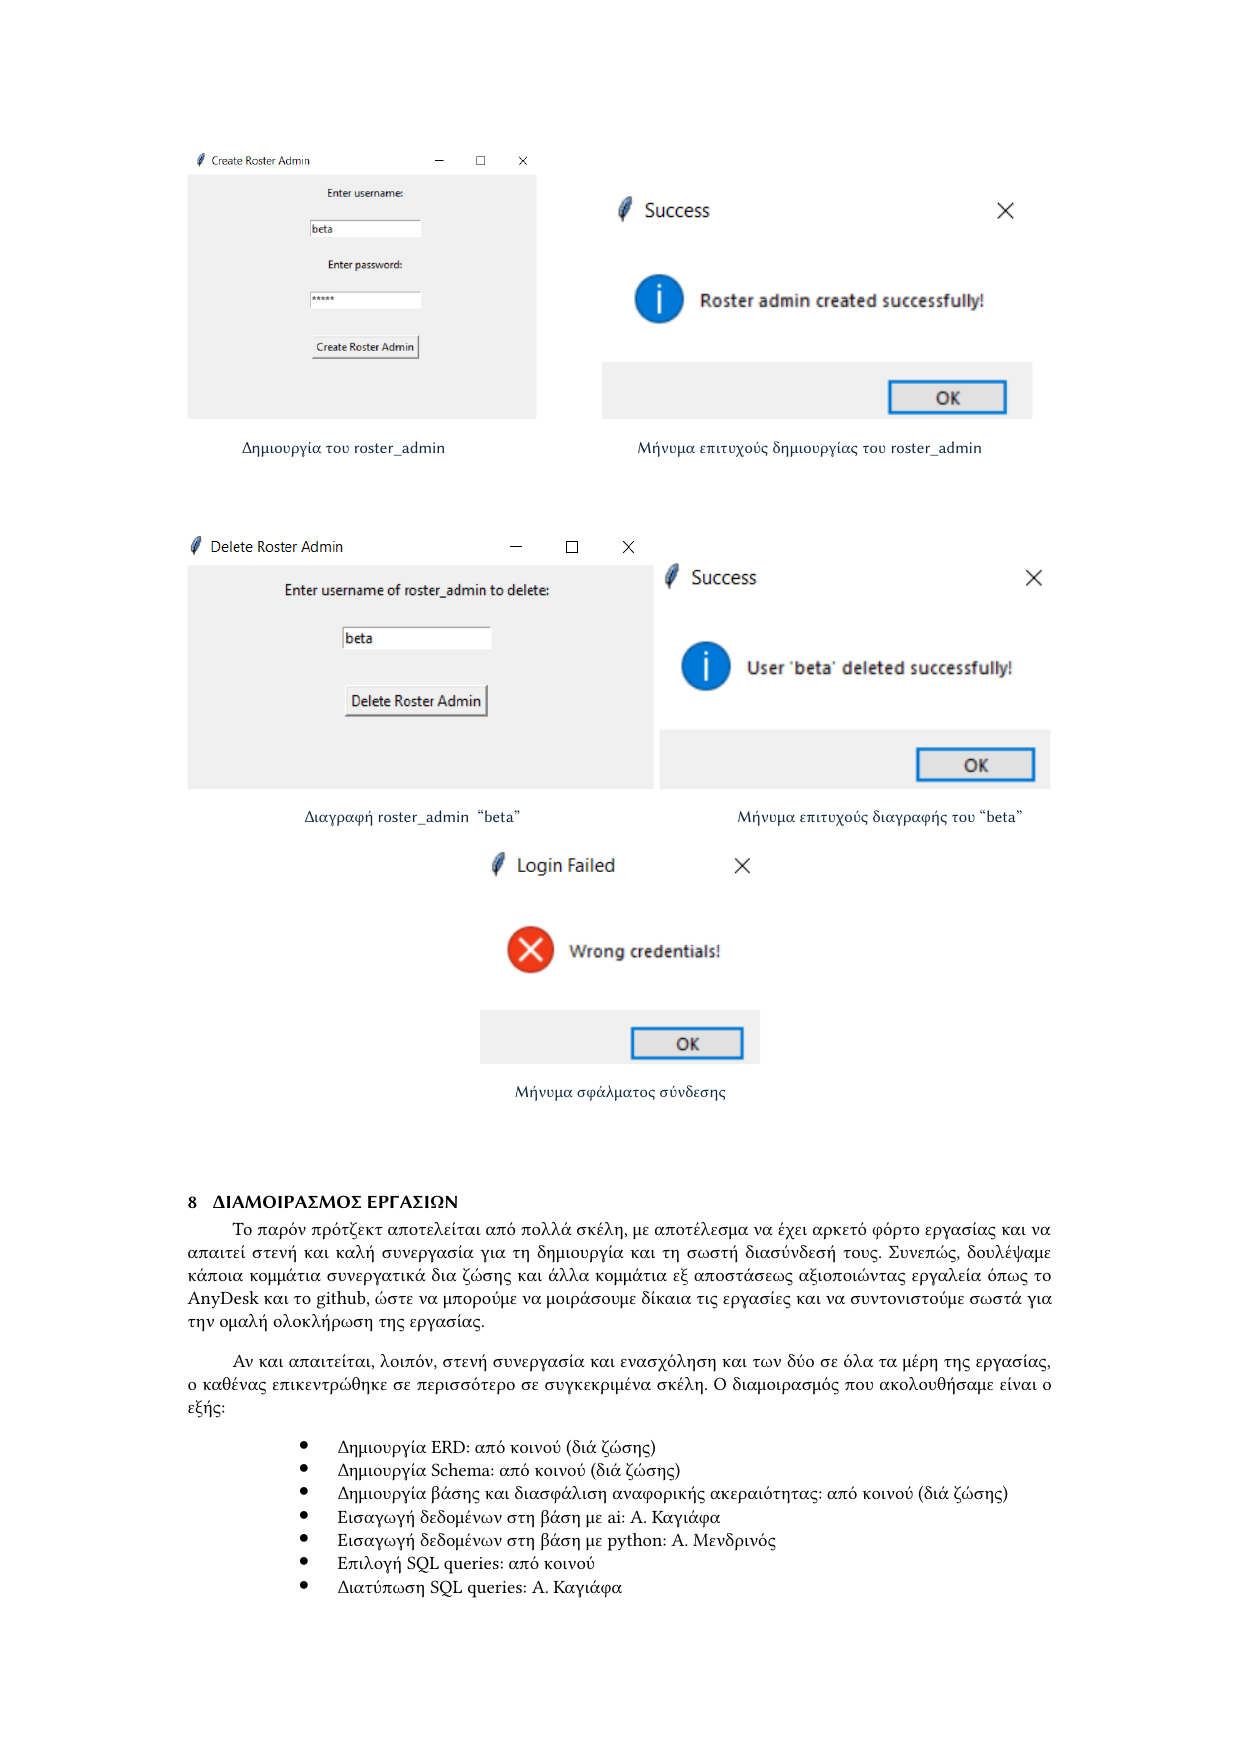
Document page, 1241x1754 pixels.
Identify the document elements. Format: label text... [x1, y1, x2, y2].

list Δημιουργία Schema: από κοινού (διά ζώσης) [300, 1460, 1053, 1481]
list Εισαγωγή δεδομένων στη βάση με ai: Α. Καγιάφα [300, 1506, 1053, 1528]
list Διατύπωση SQL queries: Α. Καγιάφα [300, 1576, 1053, 1598]
text Το παρόν πρότζεκτ αποτελείται από πολλά σκέλη, με αποτέλεσμα να έχει αρκετό φόρτο εργασίας και να απαιτεί στενή και καλή συνεργασία για τη δημιουργία και τη σωστή διασύνδεσή τους. Συνεπώς, δουλέψαμε κάποια κομμάτια συνεργατικά δια ζώσης και άλλα κομμάτια εξ αποστάσεως αξιοποιώντας εργαλεία όπως το AnyDesk και το github, ώστε να μπορούμε να μοιράσουμε δίκαια τις εργασίες και να συντονιστούμε σωστά για την ομαλή ολοκλήρωση της εργασίας. [187, 1219, 1053, 1332]
text Δημιουργία του roster_admin Μήνυμα επιτυχούς δημιουργίας του roster_admin [187, 438, 1053, 457]
picture [187, 150, 537, 419]
list Δημιουργία βάσης και διασφάλιση αναφορικής ακεραιότητας: από κοινού (διά ζώσης) [300, 1483, 1053, 1505]
picture [480, 847, 761, 1064]
text Διαγραφή roster_admin “beta” Μήνυμα επιτυχούς διαγραφής του “beta” [187, 807, 1053, 826]
list Δημιουργία ERD: από κοινού (διά ζώσης) [300, 1436, 1053, 1458]
text Αν και απαιτείται, λοιπόν, στενή συνεργασία και ενασχόληση και των δύο σε όλα τα μέρη της εργασίας, ο καθένας επικεντρώθηκε σε περισσότερο σε συγκεκριμένα σκέλη. Ο διαμοιρασμός που ακολουθήσαμε είναι ο εξής: [187, 1351, 1053, 1418]
picture [659, 561, 1051, 789]
picture [187, 528, 654, 789]
picture [602, 191, 1033, 419]
text ΔΙΑΜΟΙΡΑΣΜΟΣ ΕΡΓΑΣΙΩΝ [187, 1189, 1053, 1213]
list Εισαγωγή δεδομένων στη βάση με python: Α. Μενδρινός [300, 1530, 1053, 1551]
text Μήνυμα σφάλματος σύνδεσης [187, 1082, 1053, 1101]
list Επιλογή SQL queries: από κοινού [300, 1553, 1053, 1575]
